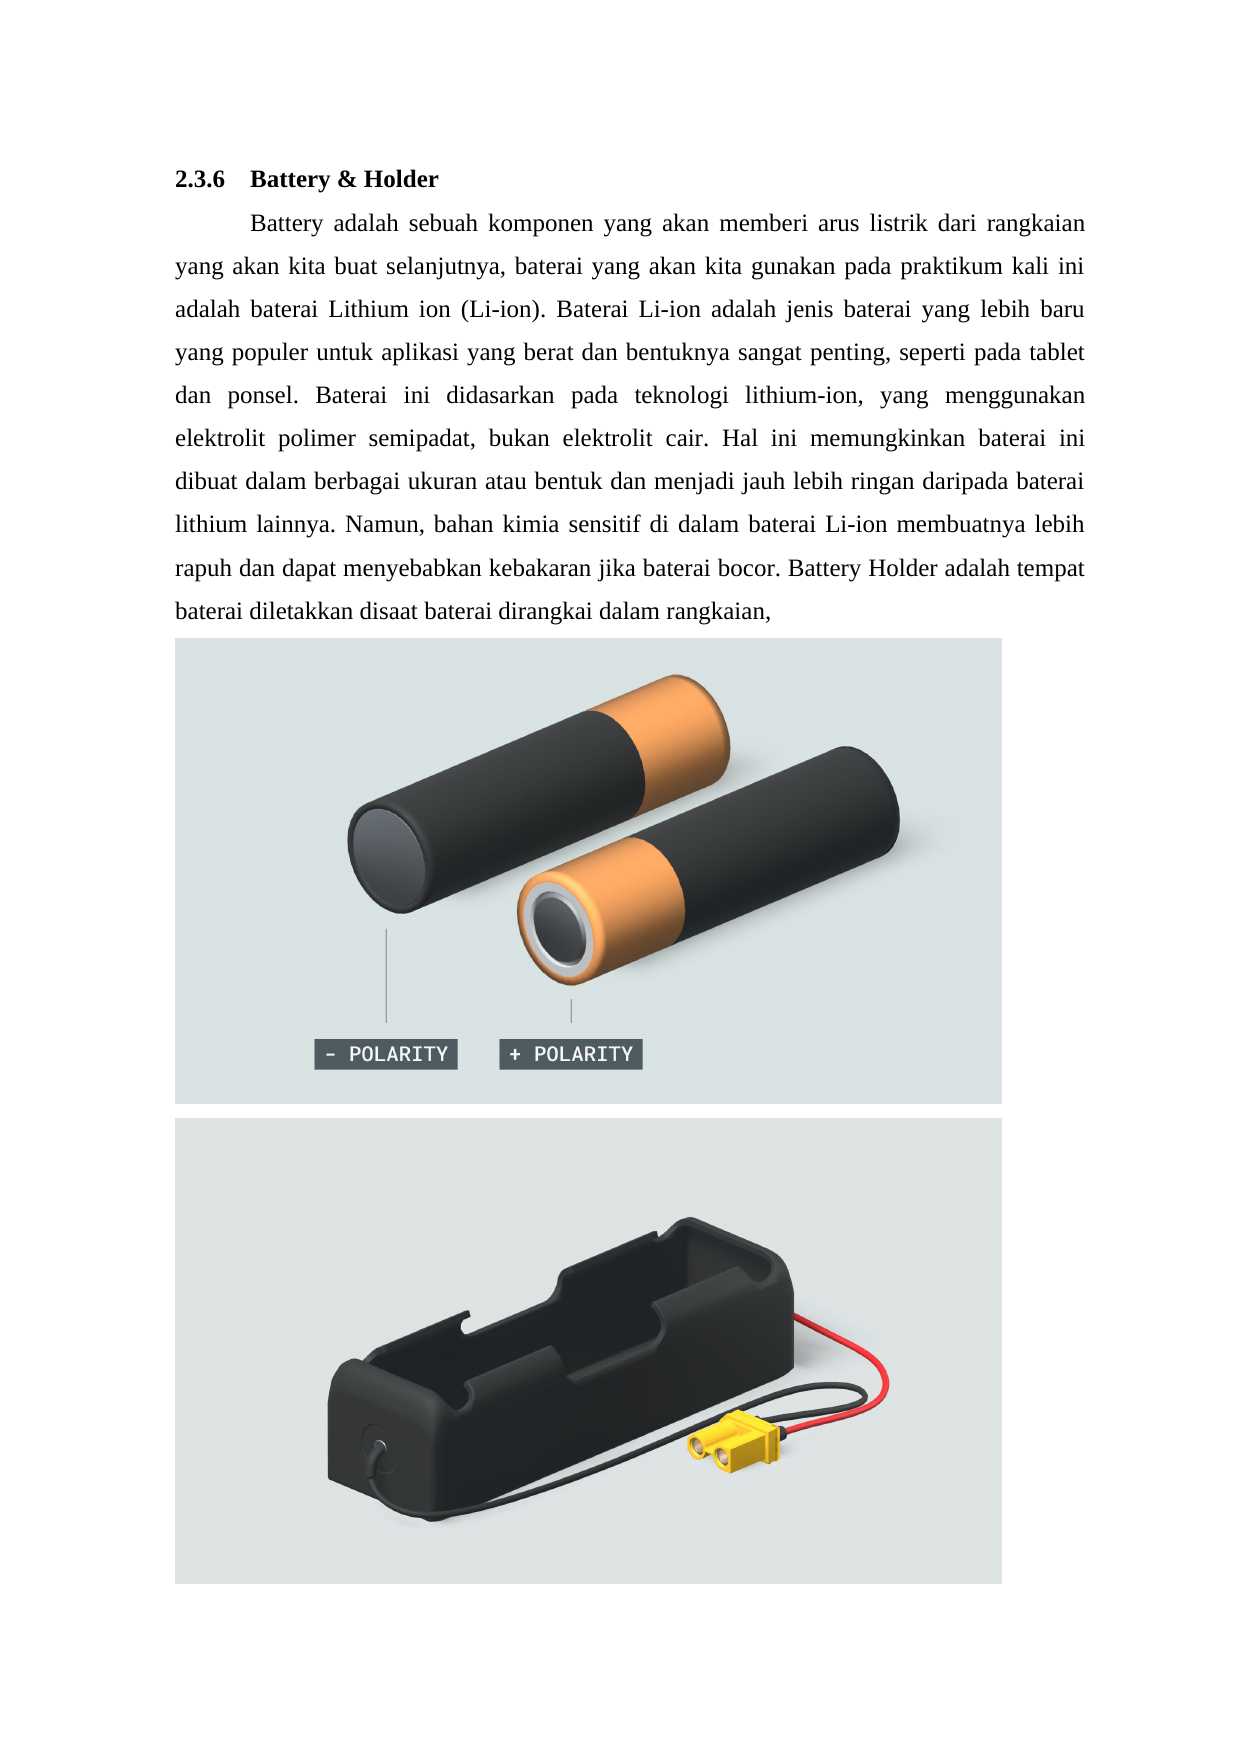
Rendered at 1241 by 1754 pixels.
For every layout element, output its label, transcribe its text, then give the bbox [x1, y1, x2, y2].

subtitle 2.3.6 Battery & Holder [175, 164, 1086, 193]
text Battery adalah sebuah komponen yang akan memberi arus listrik dari rangkaian yang akan kita buat selanjutnya, baterai yang akan kita gunakan pada praktikum kali ini adalah baterai Lithium ion (Li-ion). Baterai Li-ion adalah jenis baterai yang lebih baru yang populer untuk aplikasi yang berat dan bentuknya sangat penting, seperti pada tablet dan ponsel. Baterai ini didasarkan pada teknologi lithium-ion, yang menggunakan elektrolit polimer semipadat, bukan elektrolit cair. Hal ini memungkinkan baterai ini dibuat dalam berbagai ukuran atau bentuk dan menjadi jauh lebih ringan daripada baterai lithium lainnya. Namun, bahan kimia sensitif di dalam baterai Li-ion membuatnya lebih rapuh dan dapat menyebabkan kebakaran jika baterai bocor. Battery Holder adalah tempat baterai diletakkan disaat baterai dirangkai dalam rangkaian, [175, 208, 1086, 624]
